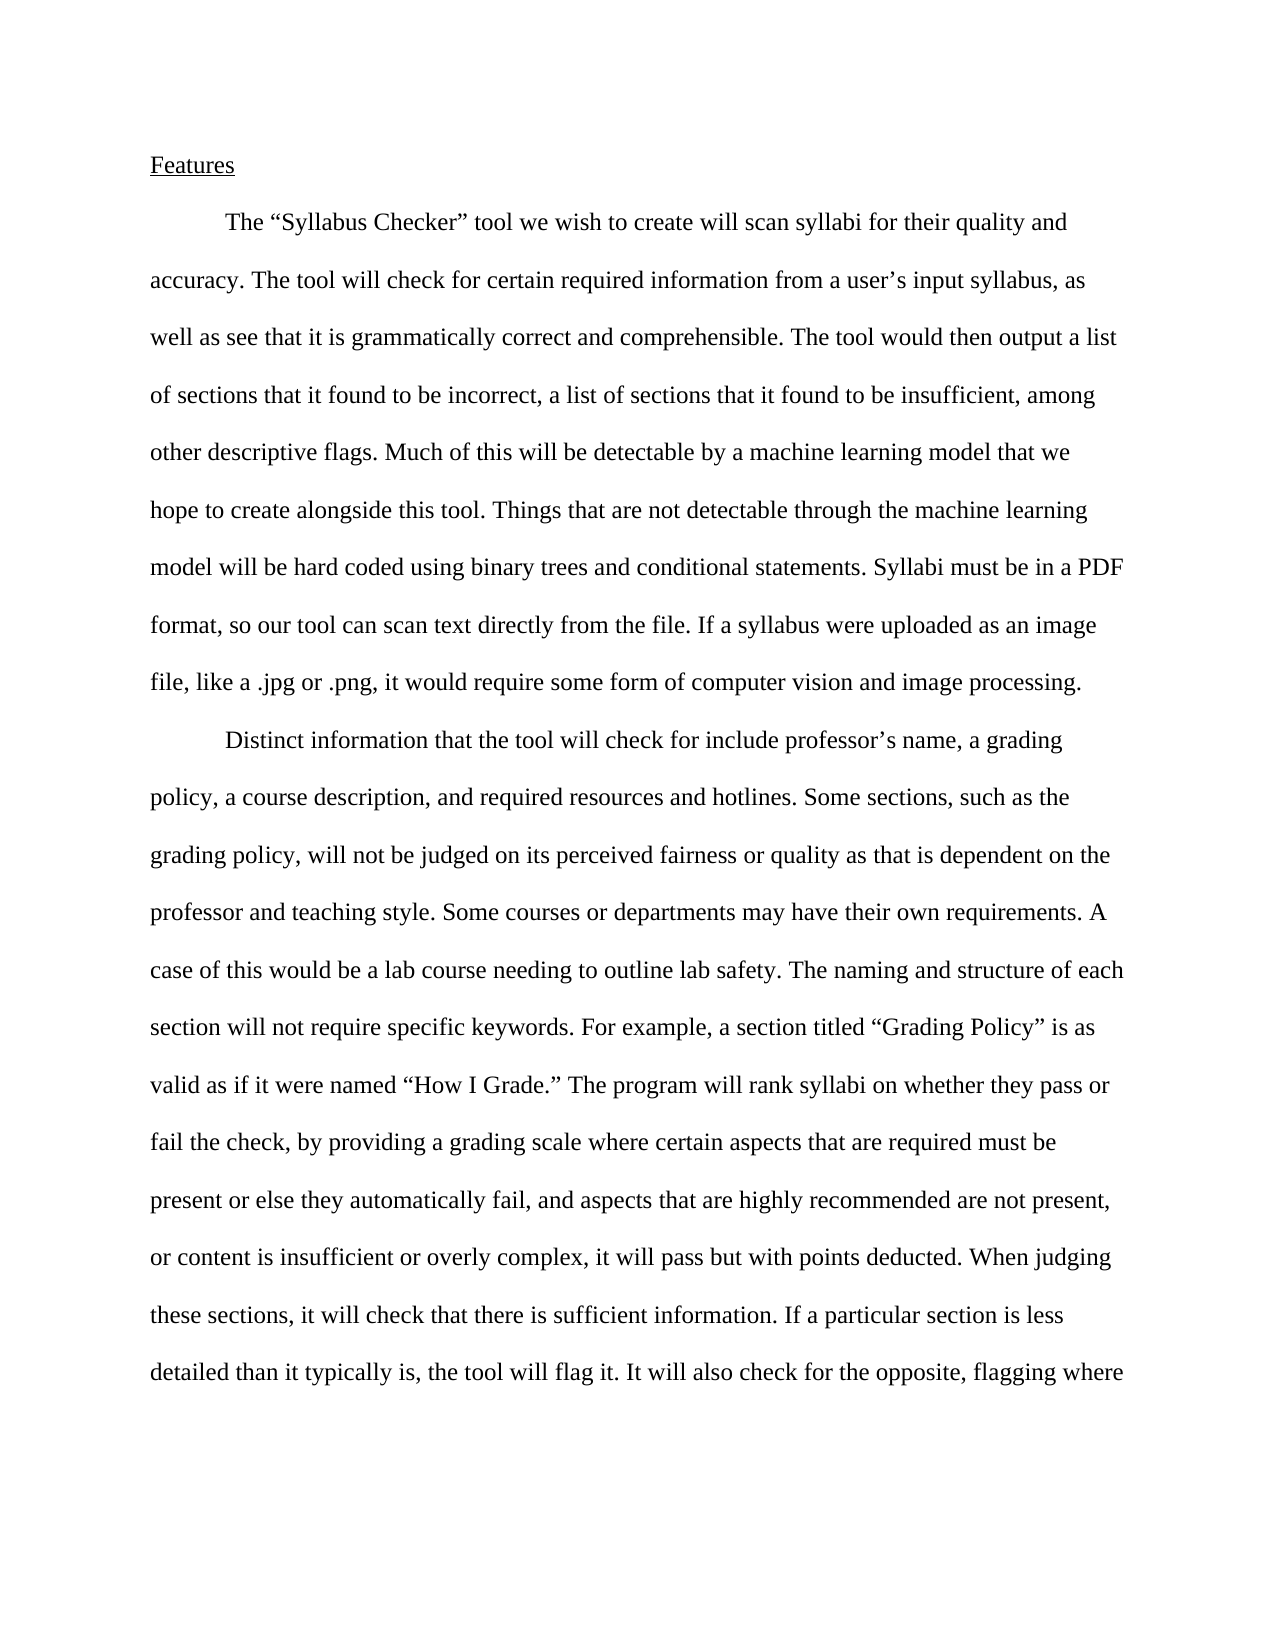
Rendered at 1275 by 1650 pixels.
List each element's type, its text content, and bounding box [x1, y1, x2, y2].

text The “Syllabus Checker” tool we wish to create will scan syllabi for their quality and accuracy. The tool will check for certain required information from a user’s input syllabus, as well as see that it is grammatically correct and comprehensible. The tool would then output a list of sections that it found to be incorrect, a list of sections that it found to be insufficient, among other descriptive flags. Much of this will be detectable by a machine learning model that we hope to create alongside this tool. Things that are not detectable through the machine learning model will be hard coded using binary trees and conditional statements. Syllabi must be in a PDF format, so our tool can scan text directly from the file. If a syllabus were uploaded as an image file, like a .jpg or .png, it would require some form of computer vision and image processing. [150, 207, 1125, 696]
text Features [150, 150, 1125, 179]
text Distinct information that the tool will check for include professor’s name, a grading policy, a course description, and required resources and hotlines. Some sections, such as the grading policy, will not be judged on its perceived fairness or quality as that is dependent on the professor and teaching style. Some courses or departments may have their own requirements. A case of this would be a lab course needing to outline lab safety. The naming and structure of each section will not require specific keywords. For example, a section titled “Grading Policy” is as valid as if it were named “How I Grade.” The program will rank syllabi on whether they pass or fail the check, by providing a grading scale where certain aspects that are required must be present or else they automatically fail, and aspects that are highly recommended are not present, or content is insufficient or overly complex, it will pass but with points deducted. When judging these sections, it will check that there is sufficient information. If a particular section is less detailed than it typically is, the tool will flag it. It will also check for the opposite, flagging where [150, 725, 1125, 1386]
